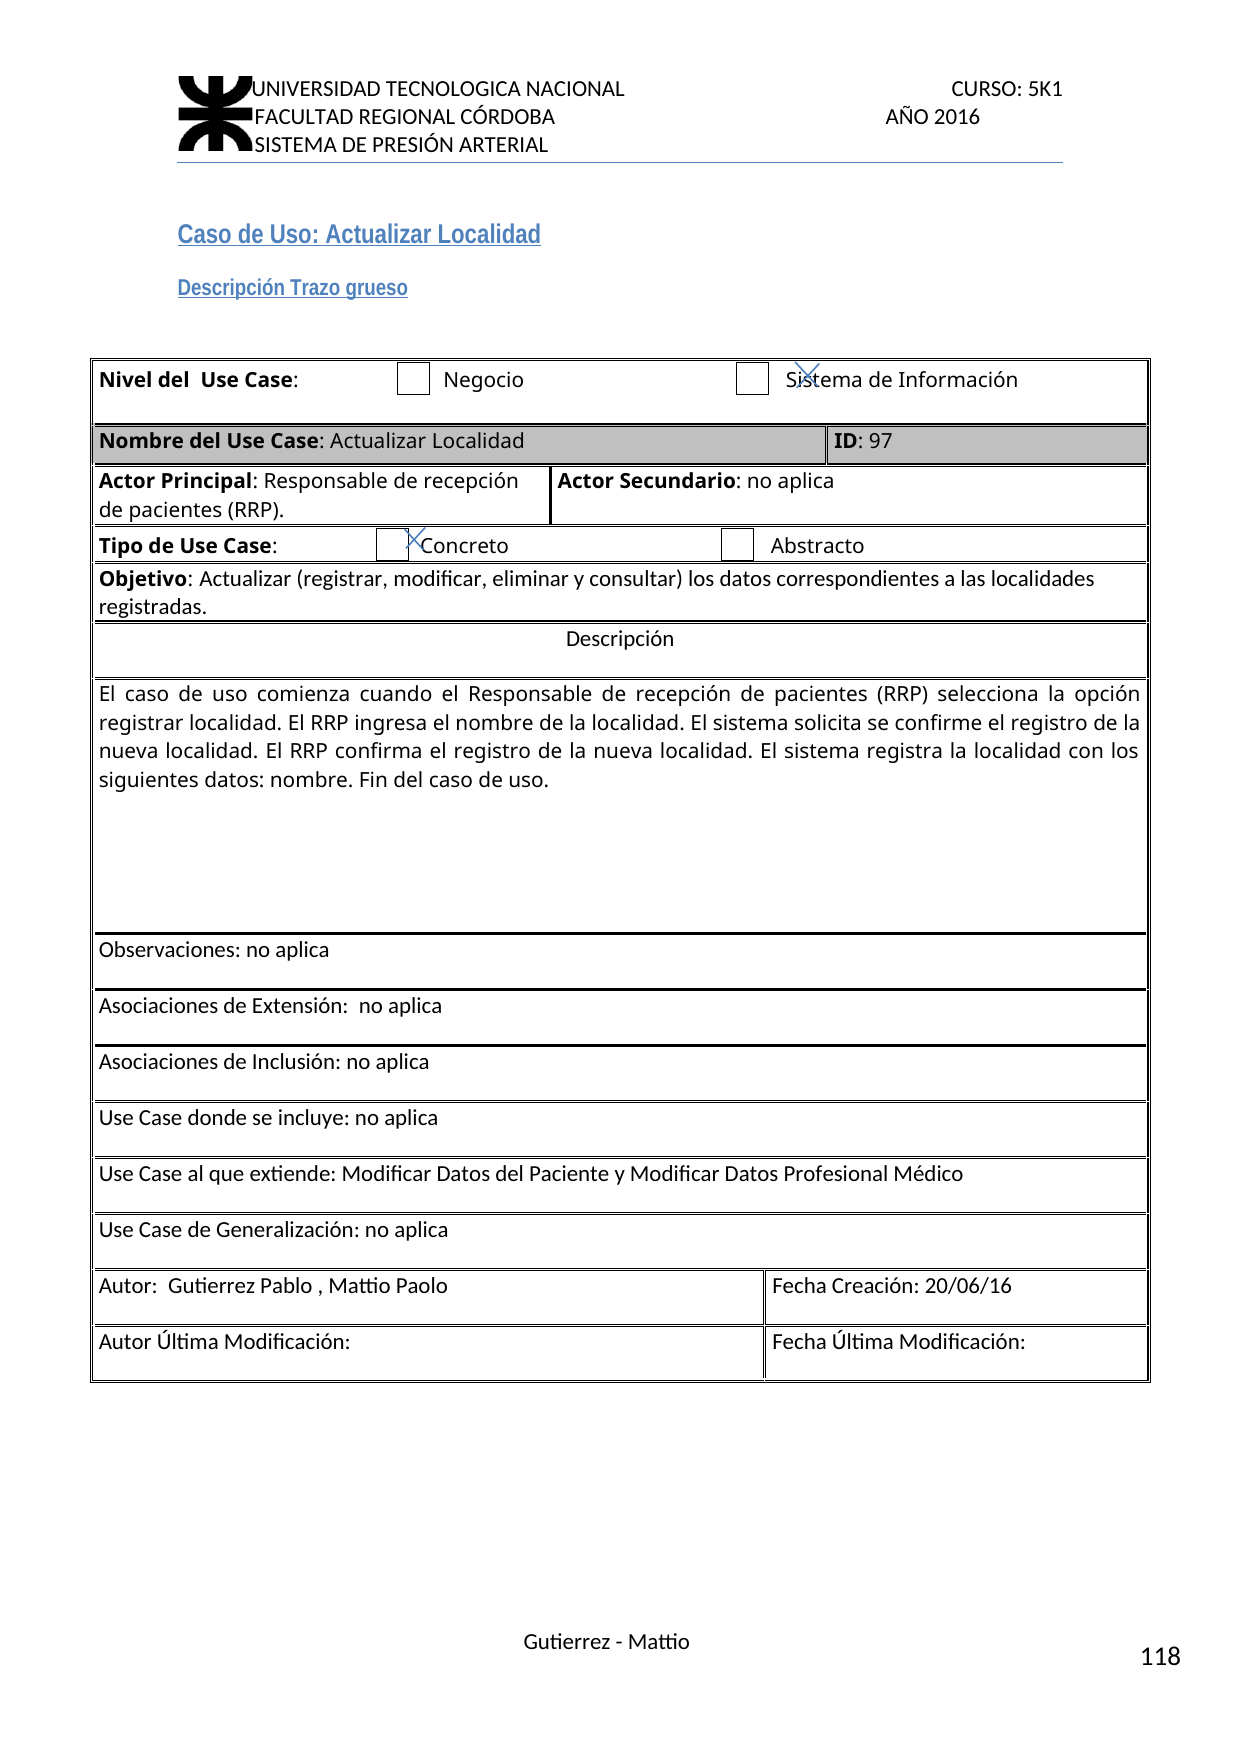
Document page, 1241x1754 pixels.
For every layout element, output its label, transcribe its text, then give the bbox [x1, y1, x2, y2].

table_cell Use Case de Generalización: no aplica [91, 1212, 1149, 1268]
table_cell Fecha Creación: 20/06/16 [765, 1268, 1149, 1323]
table_cell Objetivo: Actualizar (registrar, modificar, eliminar y consultar) los datos correspondientes a las localidades registradas. [91, 561, 1149, 620]
picture [178, 76, 253, 151]
subtitle Descripción Trazo grueso [177, 274, 1063, 301]
table_cell Autor Última Modificación: [93, 1324, 765, 1379]
table_cell Fecha Última Modificación: [765, 1324, 1148, 1379]
table_cell Nombre del Use Case: Actualizar Localidad [93, 423, 825, 463]
table_cell El caso de uso comienza cuando el Responsable de recepción de pacientes (RRP) selecciona la opción registrar localidad. El RRP ingresa el nombre de la localidad. El sistema solicita se confirme el registro de la nueva localidad. El RRP confirma el registro de la nueva localidad. El sistema registra la localidad con los siguientes datos: nombre. Fin del caso de uso. [93, 676, 1148, 932]
table_cell Descripción [93, 620, 1148, 676]
table_cell Actor Secundario: no aplica [552, 463, 1148, 523]
table_cell Use Case donde se incluye: no aplica [91, 1100, 1149, 1156]
table_cell Tipo de Use Case: Concreto Abstracto [93, 524, 1148, 561]
table_cell Asociaciones de Extensión: no aplica [91, 988, 1149, 1044]
table_cell ID: 97 [828, 423, 1148, 463]
table_cell Actor Principal: Responsable de recepción de pacientes (RRP). [93, 463, 549, 523]
table_cell Use Case al que extiende: Modificar Datos del Paciente y Modificar Datos Profesional Médico [91, 1156, 1149, 1212]
table_cell Observaciones: no aplica [93, 932, 1147, 988]
table_cell Asociaciones de Inclusión: no aplica [93, 1044, 1147, 1100]
table_header Nivel del Use Case: Negocio Sistema de Información [93, 361, 1147, 423]
table_cell Autor: Gutierrez Pablo , Mattio Paolo [91, 1268, 765, 1323]
subtitle Caso de Uso: Actualizar Localidad [177, 218, 1063, 249]
